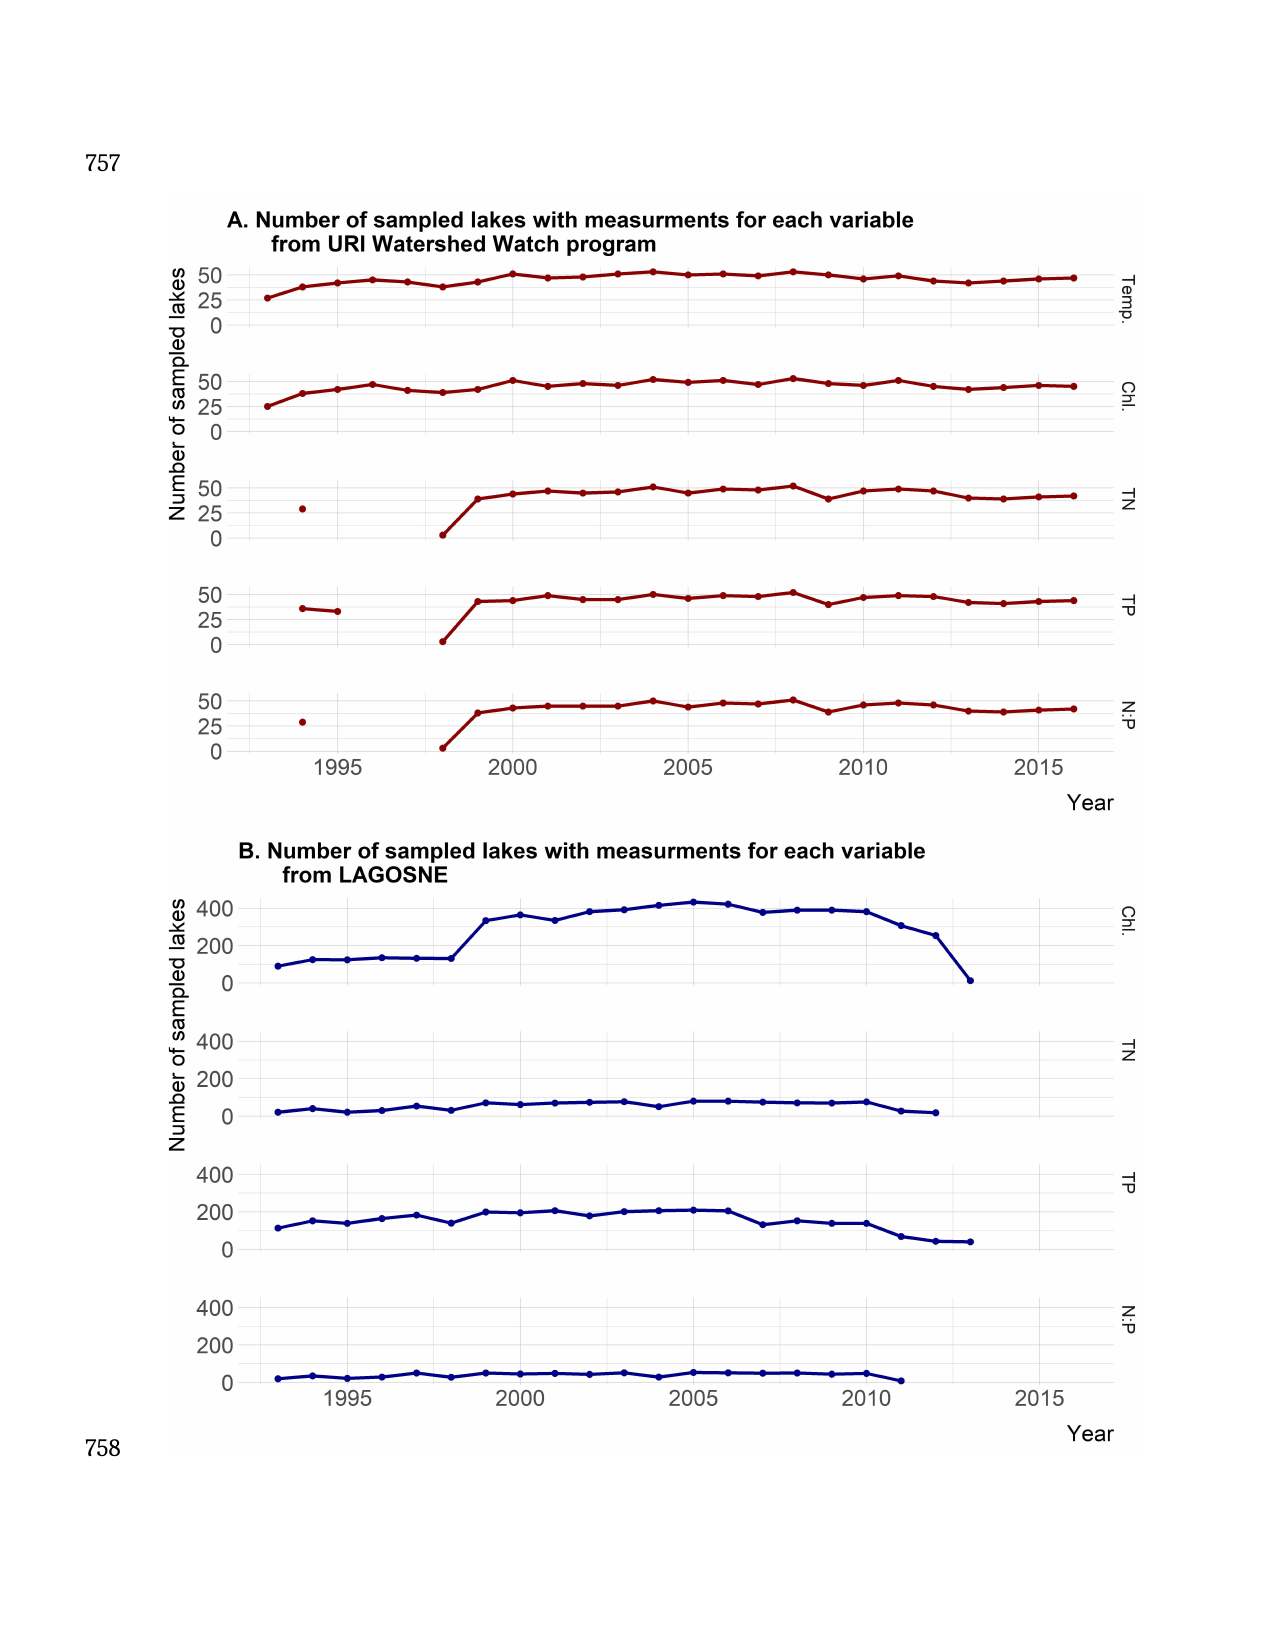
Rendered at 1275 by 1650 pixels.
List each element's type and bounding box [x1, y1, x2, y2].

picture [168, 195, 1144, 1457]
